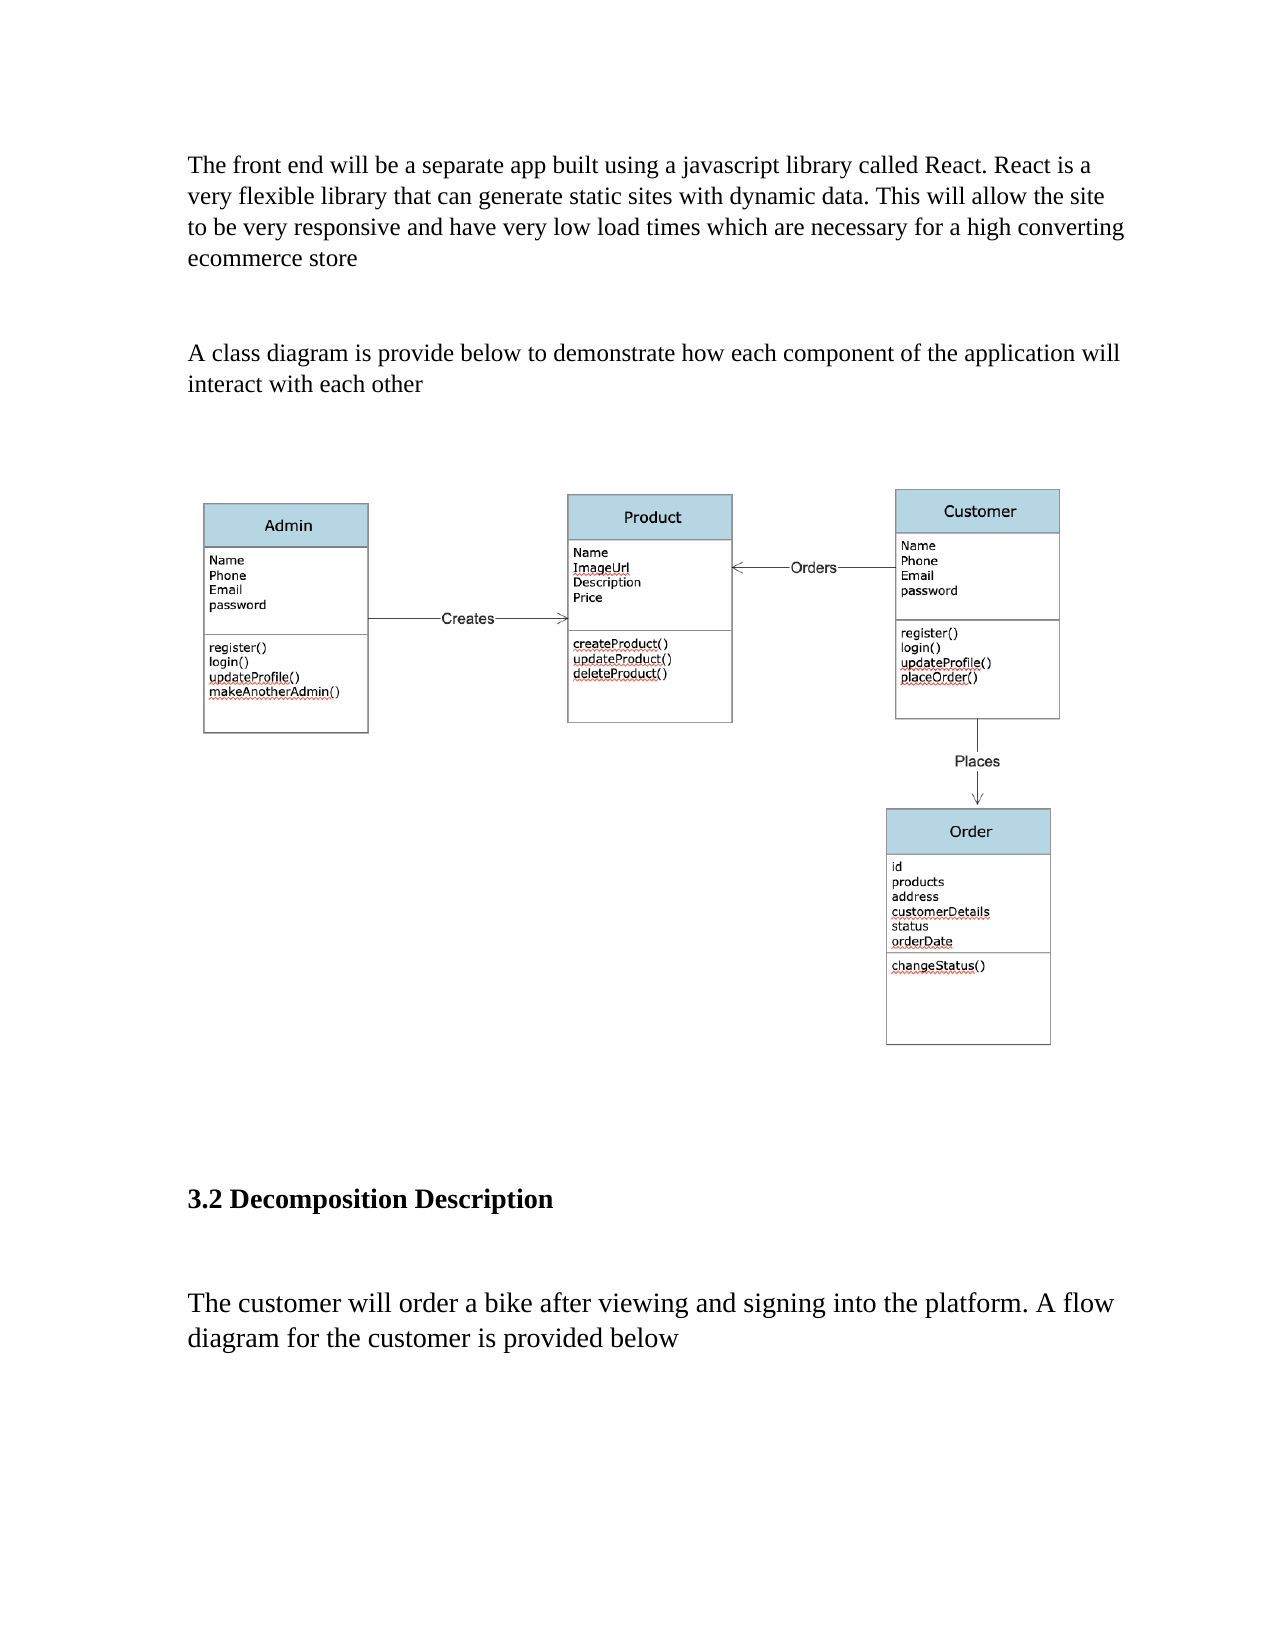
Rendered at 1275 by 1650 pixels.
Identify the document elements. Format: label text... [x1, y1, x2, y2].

text A class diagram is provide below to demonstrate how each component of the application will interact with each other [187, 338, 1125, 398]
text The front end will be a separate app built using a javascript library called React. React is a very flexible library that can generate static sites with dynamic data. This will allow the site to be very responsive and have very low load times which are necessary for a high converting ecommerce store [187, 150, 1125, 272]
picture [187, 465, 1163, 1119]
text The customer will order a bike after viewing and signing into the platform. A flow diagram for the customer is provided below [187, 1286, 1125, 1353]
text 3.2 Decomposition Description [187, 1183, 1125, 1215]
